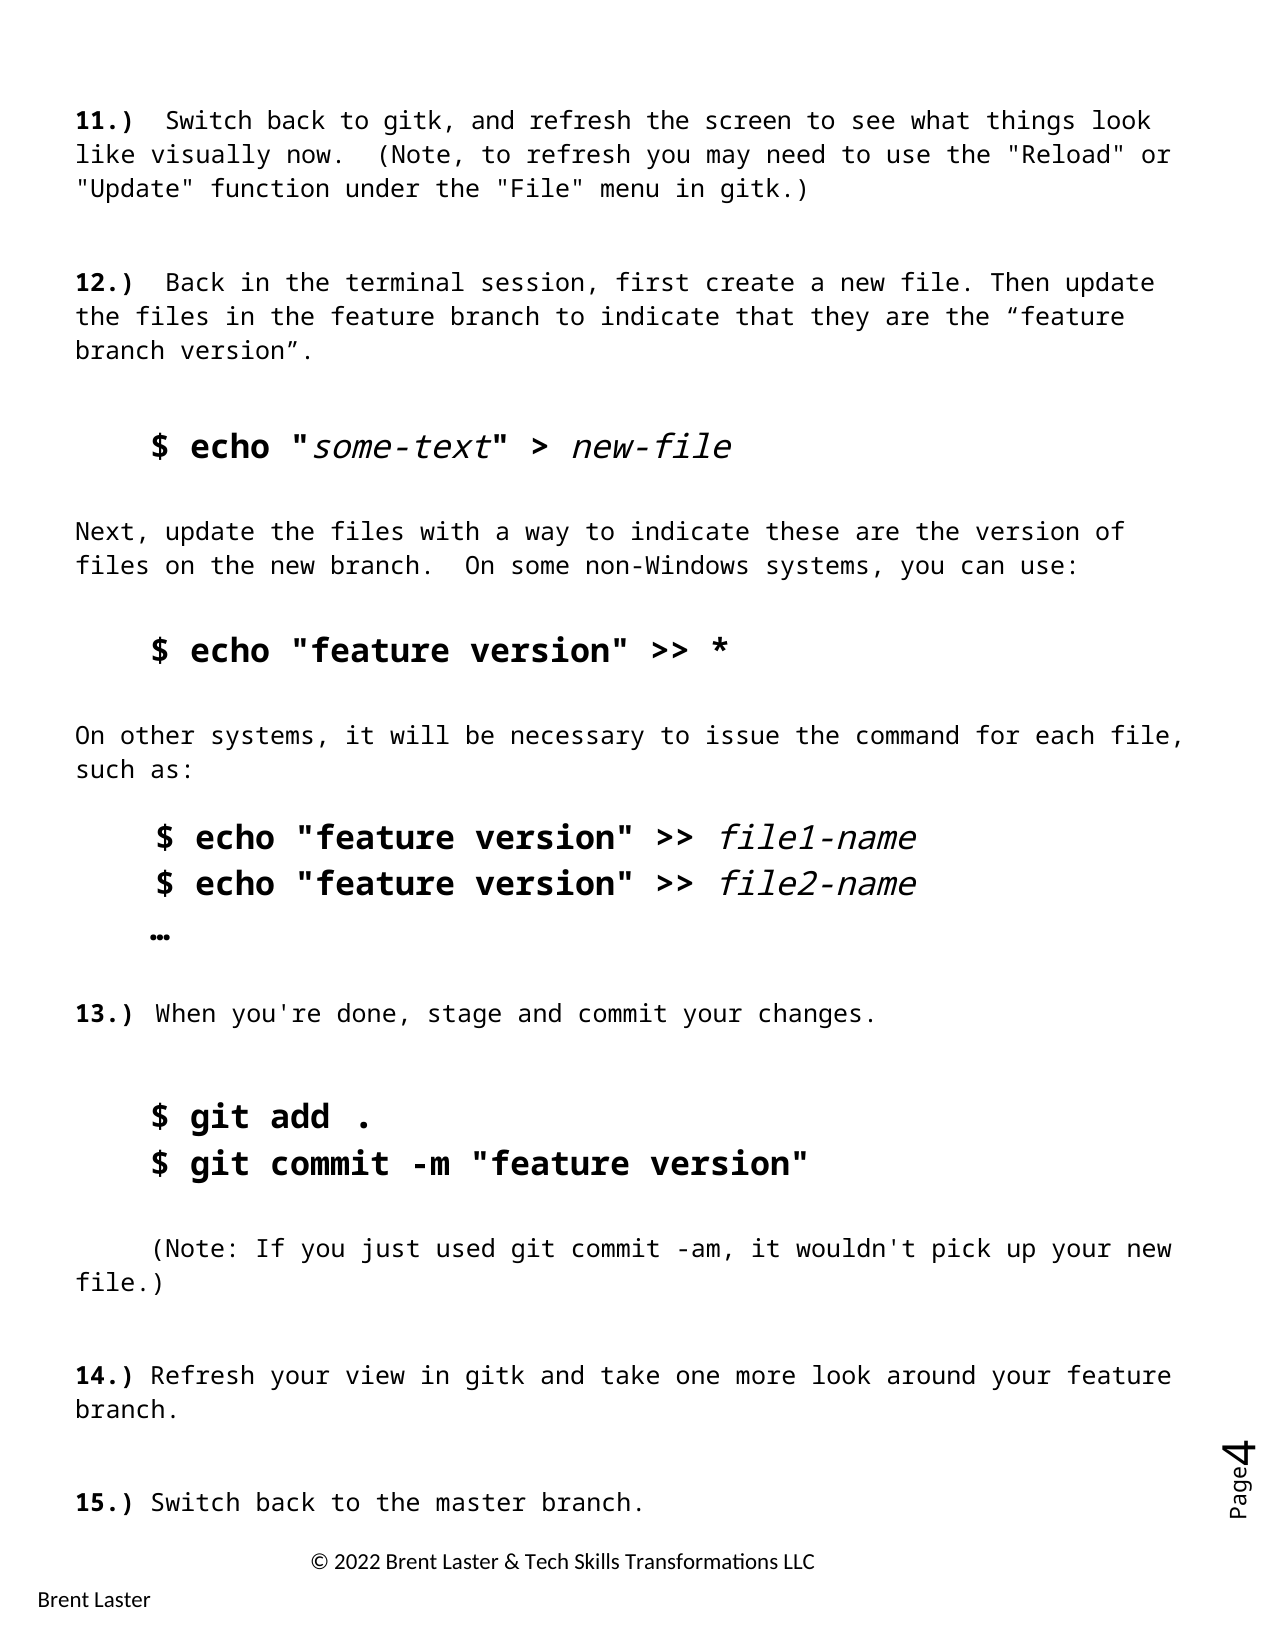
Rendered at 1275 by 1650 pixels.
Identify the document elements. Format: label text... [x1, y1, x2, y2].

text … [75, 905, 1200, 950]
text $ echo "feature version" >> file2-name [75, 859, 1200, 905]
text (Note: If you just used git commit -am, it wouldn't pick up your new file.) [75, 1231, 1200, 1299]
text $ git add . [150, 1089, 1200, 1140]
text Next, update the files with a way to indicate these are the version of files on the new branch. On some non-Windows systems, you can use: [75, 513, 1200, 582]
text On other systems, it will be necessary to issue the command for each file, such as: [75, 718, 1200, 786]
text 15.) Switch back to the master branch. [75, 1485, 1200, 1519]
text 14.) Refresh your view in gitk and take one more look around your feature branch. [75, 1358, 1200, 1426]
text 13.) When you're done, stage and commit your changes. [75, 996, 1200, 1030]
text $ echo "feature version" >> file1-name [75, 814, 1200, 859]
text $ echo "feature version" >> * [75, 627, 1200, 672]
text 12.) Back in the terminal session, first create a new file. Then update the files in the feature branch to indicate that they are the “feature branch version”. [75, 264, 1200, 366]
text 11.) Switch back to gitk, and refresh the screen to see what things look like visually now. (Note, to refresh you may need to use the "Reload" or "Update" function under the "File" menu in gitk.) [75, 103, 1200, 205]
text $ echo "some-text" > new-file [75, 423, 1200, 468]
text $ git commit -m "feature version" [75, 1140, 1200, 1185]
